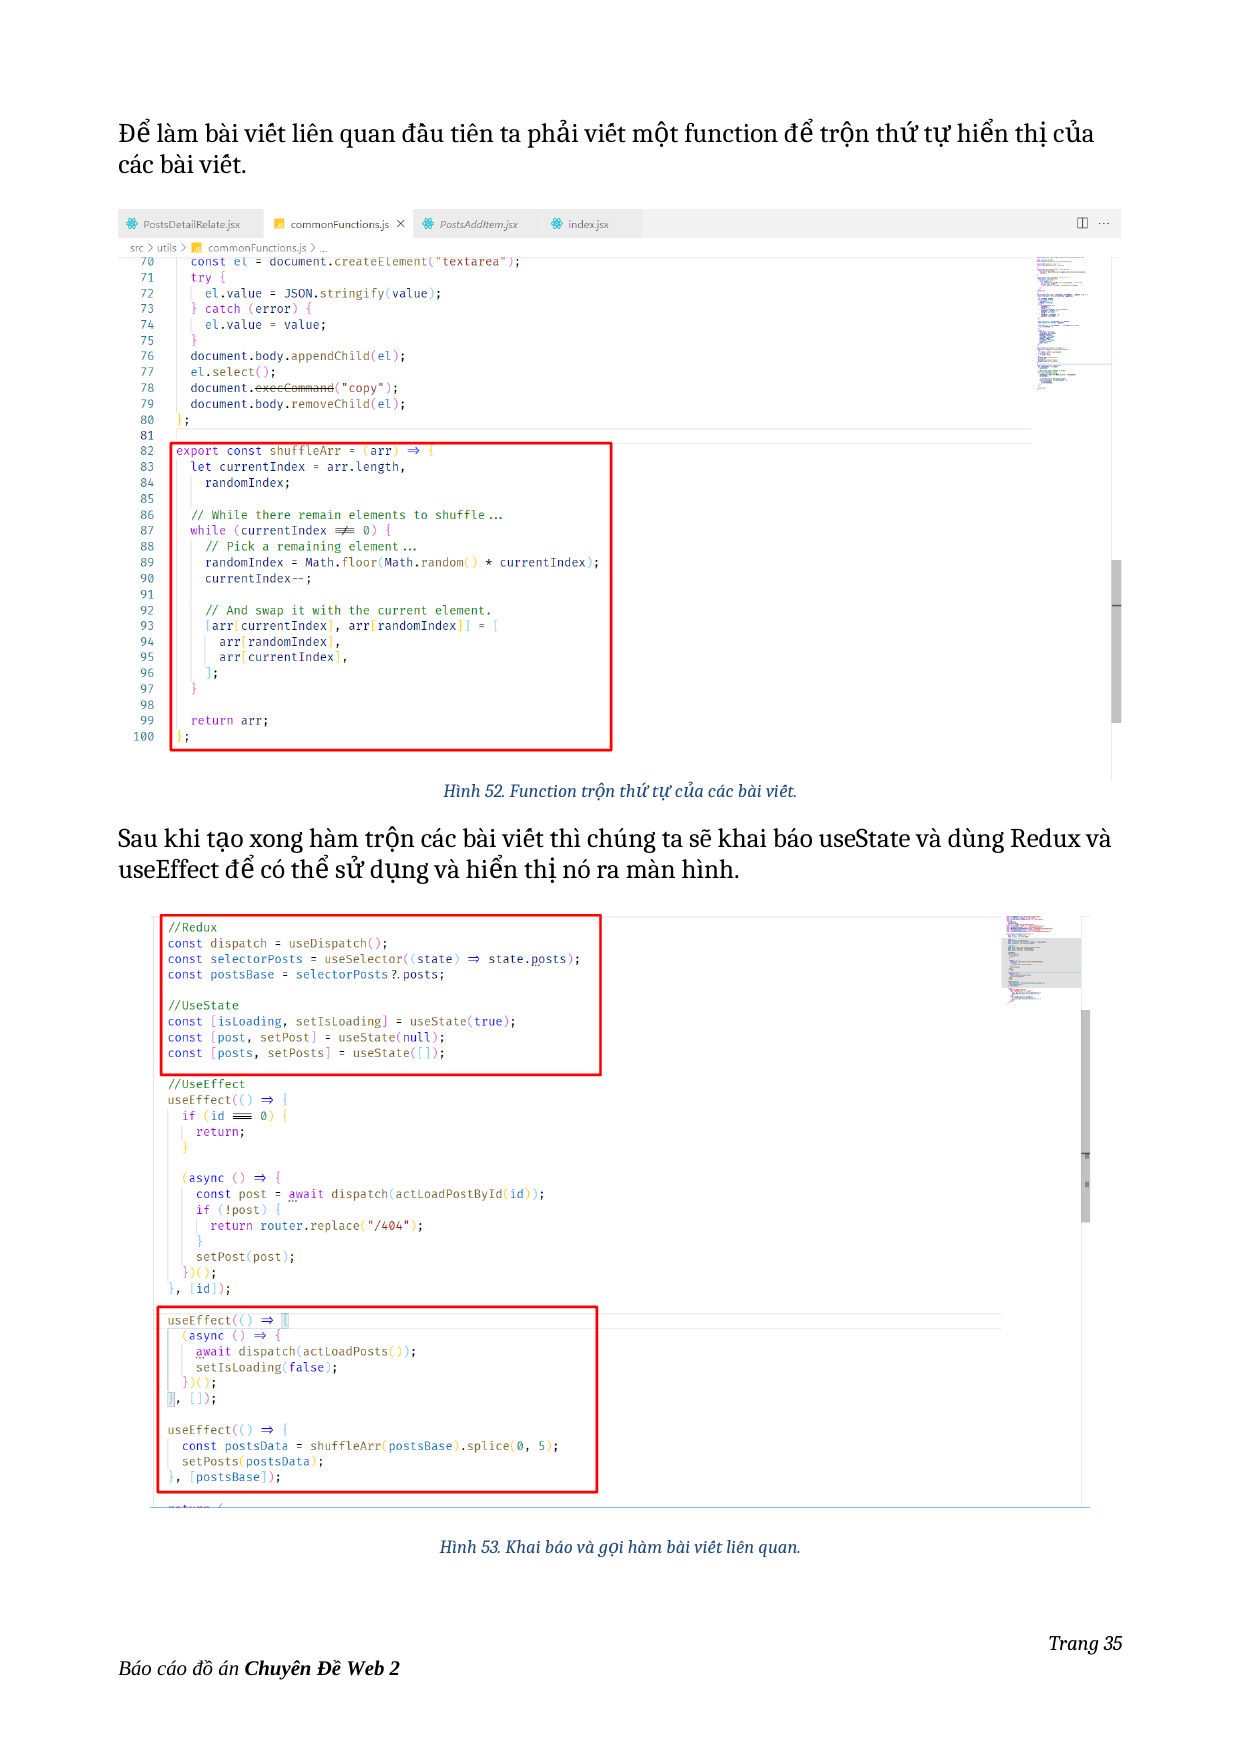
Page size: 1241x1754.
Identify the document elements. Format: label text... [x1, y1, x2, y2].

picture [150, 914, 1091, 1508]
text Để làm bài viết liên quan đầu tiên ta phải viết một function để trộn thứ tự hiển thị của các bài viết. [118, 118, 1122, 180]
text Hình 52. Function trộn thứ tự của các bài viết. [118, 781, 1122, 802]
picture [118, 209, 1122, 781]
text Sau khi tạo xong hàm trộn các bài viết thì chúng ta sẽ khai báo useState và dùng Redux và useEffect để có thể sử dụng và hiển thị nó ra màn hình. [118, 823, 1122, 886]
text Hình 53. Khai báo và gọi hàm bài viết liên quan. [118, 1537, 1122, 1558]
